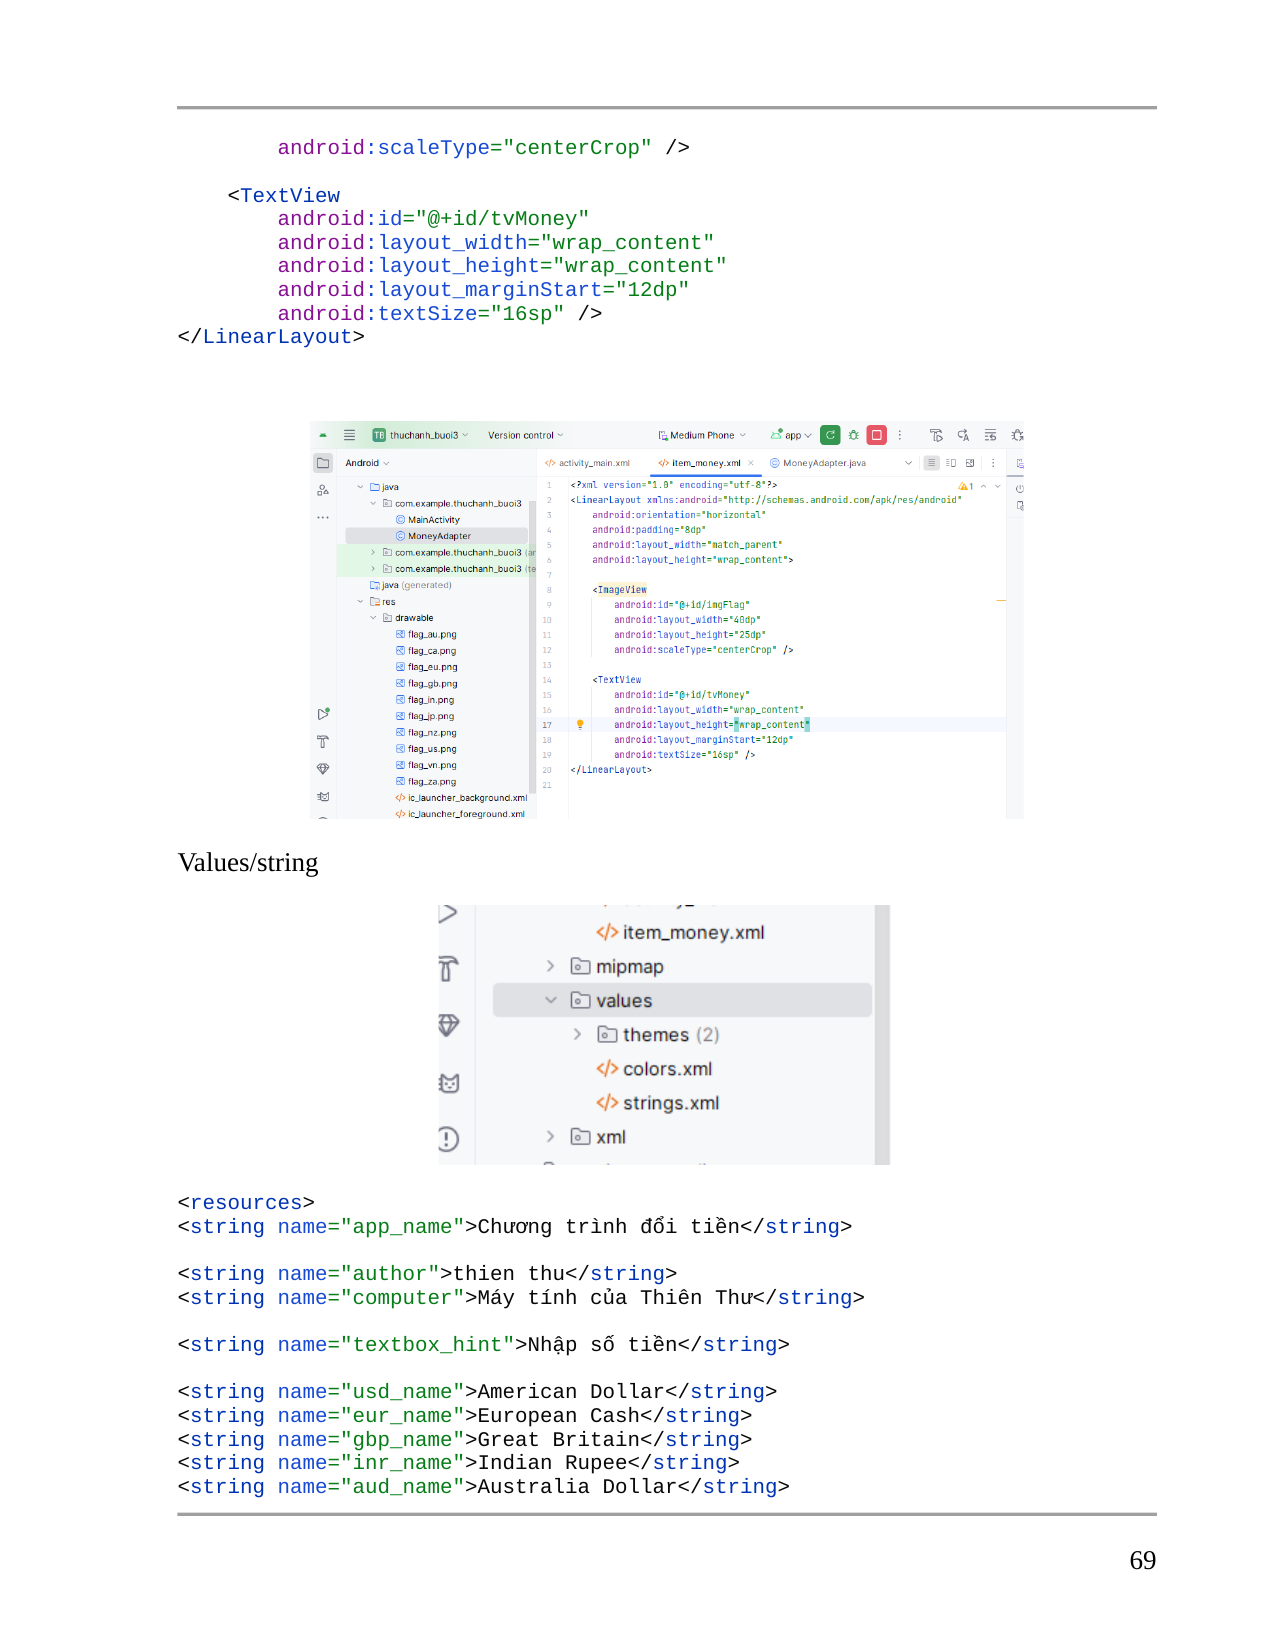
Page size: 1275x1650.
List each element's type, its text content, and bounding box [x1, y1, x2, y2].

picture [309, 421, 1024, 819]
text Values/string [177, 847, 1156, 878]
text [177, 137, 1157, 350]
picture [438, 905, 895, 1165]
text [177, 1192, 1157, 1499]
